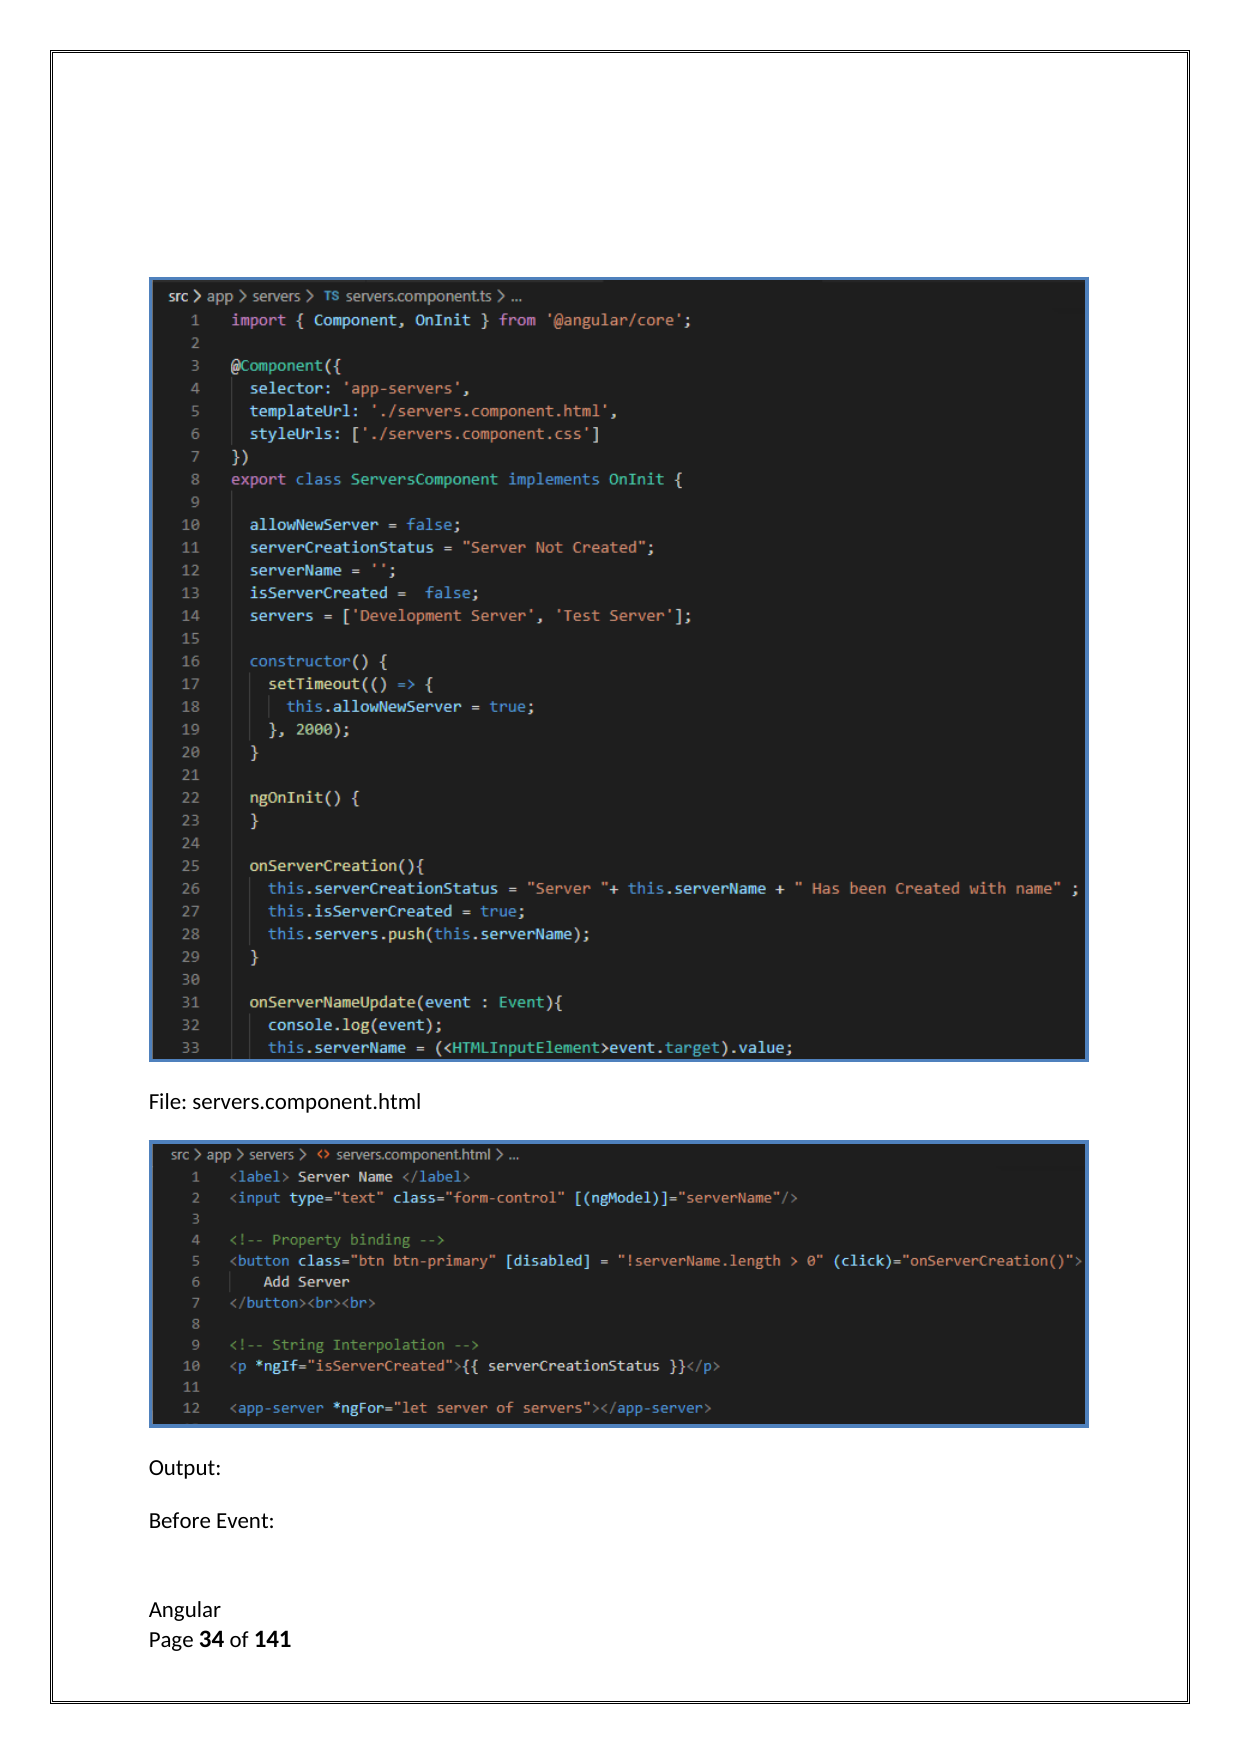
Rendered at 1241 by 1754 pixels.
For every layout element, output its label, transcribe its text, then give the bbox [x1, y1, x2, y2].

picture [152, 1144, 1085, 1424]
picture [152, 280, 1085, 1059]
text File: servers.component.html [148, 1087, 1092, 1115]
text Before Event: [148, 1506, 1092, 1534]
text Output: [148, 1453, 1092, 1481]
